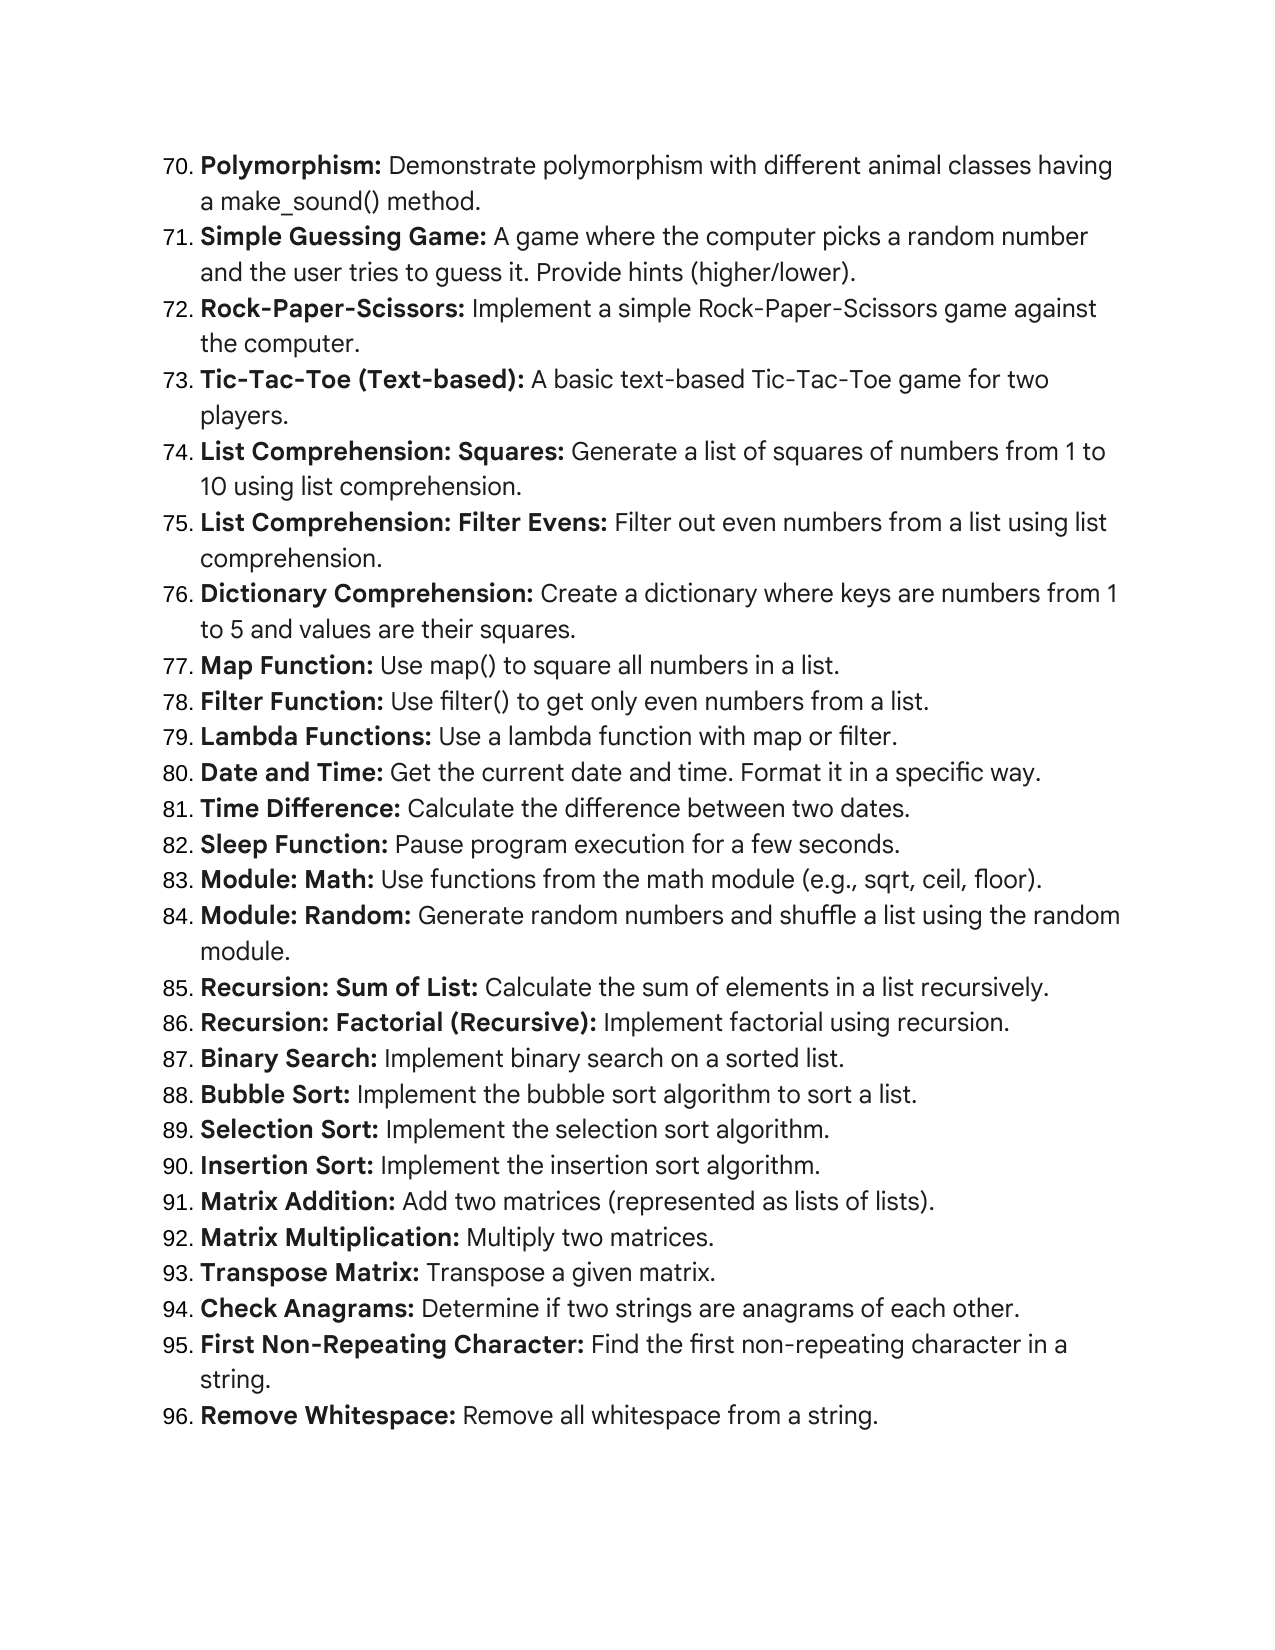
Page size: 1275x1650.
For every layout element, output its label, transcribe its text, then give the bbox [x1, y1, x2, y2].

list Module: Math: Use functions from the math module (e.g., sqrt, ceil, floor). [162, 864, 1125, 896]
list Dictionary Comprehension: Create a dictionary where keys are numbers from 1 to 5 and values are their squares. [162, 579, 1125, 646]
list Tic-Tac-Toe (Text-based): A basic text-based Tic-Tac-Toe game for two players. [162, 364, 1125, 431]
list Sleep Function: Pause program execution for a few seconds. [162, 829, 1125, 860]
list Filter Function: Use filter() to get only even numbers from a list. [162, 686, 1125, 717]
list Matrix Addition: Add two matrices (represented as lists of lists). [162, 1186, 1125, 1217]
list Date and Time: Get the current date and time. Format it in a specific way. [162, 757, 1125, 789]
list Time Difference: Calculate the difference between two dates. [162, 793, 1125, 824]
list Selection Sort: Implement the selection sort algorithm. [162, 1115, 1125, 1146]
list List Comprehension: Filter Evens: Filter out even numbers from a list using list comprehension. [162, 507, 1125, 574]
list Matrix Multiplication: Multiply two matrices. [162, 1222, 1125, 1253]
list Binary Search: Implement binary search on a sorted list. [162, 1043, 1125, 1074]
list Bubble Sort: Implement the bubble sort algorithm to sort a list. [162, 1079, 1125, 1110]
list Insertion Sort: Implement the insertion sort algorithm. [162, 1150, 1125, 1182]
list First Non-Repeating Character: Find the first non-repeating character in a string. [162, 1329, 1125, 1396]
list Polymorphism: Demonstrate polymorphism with different animal classes having a make_sound() method. [162, 150, 1125, 217]
list Recursion: Factorial (Recursive): Implement factorial using recursion. [162, 1007, 1125, 1039]
list List Comprehension: Squares: Generate a list of squares of numbers from 1 to 10 using list comprehension. [162, 436, 1125, 503]
list Lambda Functions: Use a lambda function with map or filter. [162, 722, 1125, 753]
list Recursion: Sum of List: Calculate the sum of elements in a list recursively. [162, 972, 1125, 1003]
list Check Anagrams: Determine if two strings are anagrams of each other. [162, 1293, 1125, 1325]
list Rock-Paper-Scissors: Implement a simple Rock-Paper-Scissors game against the computer. [162, 293, 1125, 360]
list Module: Random: Generate random numbers and shuffle a list using the random module. [162, 900, 1125, 967]
list Transpose Matrix: Transpose a given matrix. [162, 1258, 1125, 1289]
list Map Function: Use map() to square all numbers in a list. [162, 650, 1125, 682]
list Remove Whitespace: Remove all whitespace from a string. [162, 1401, 1125, 1432]
list Simple Guessing Game: A game where the computer picks a random number and the user tries to guess it. Provide hints (higher/lower). [162, 221, 1125, 288]
